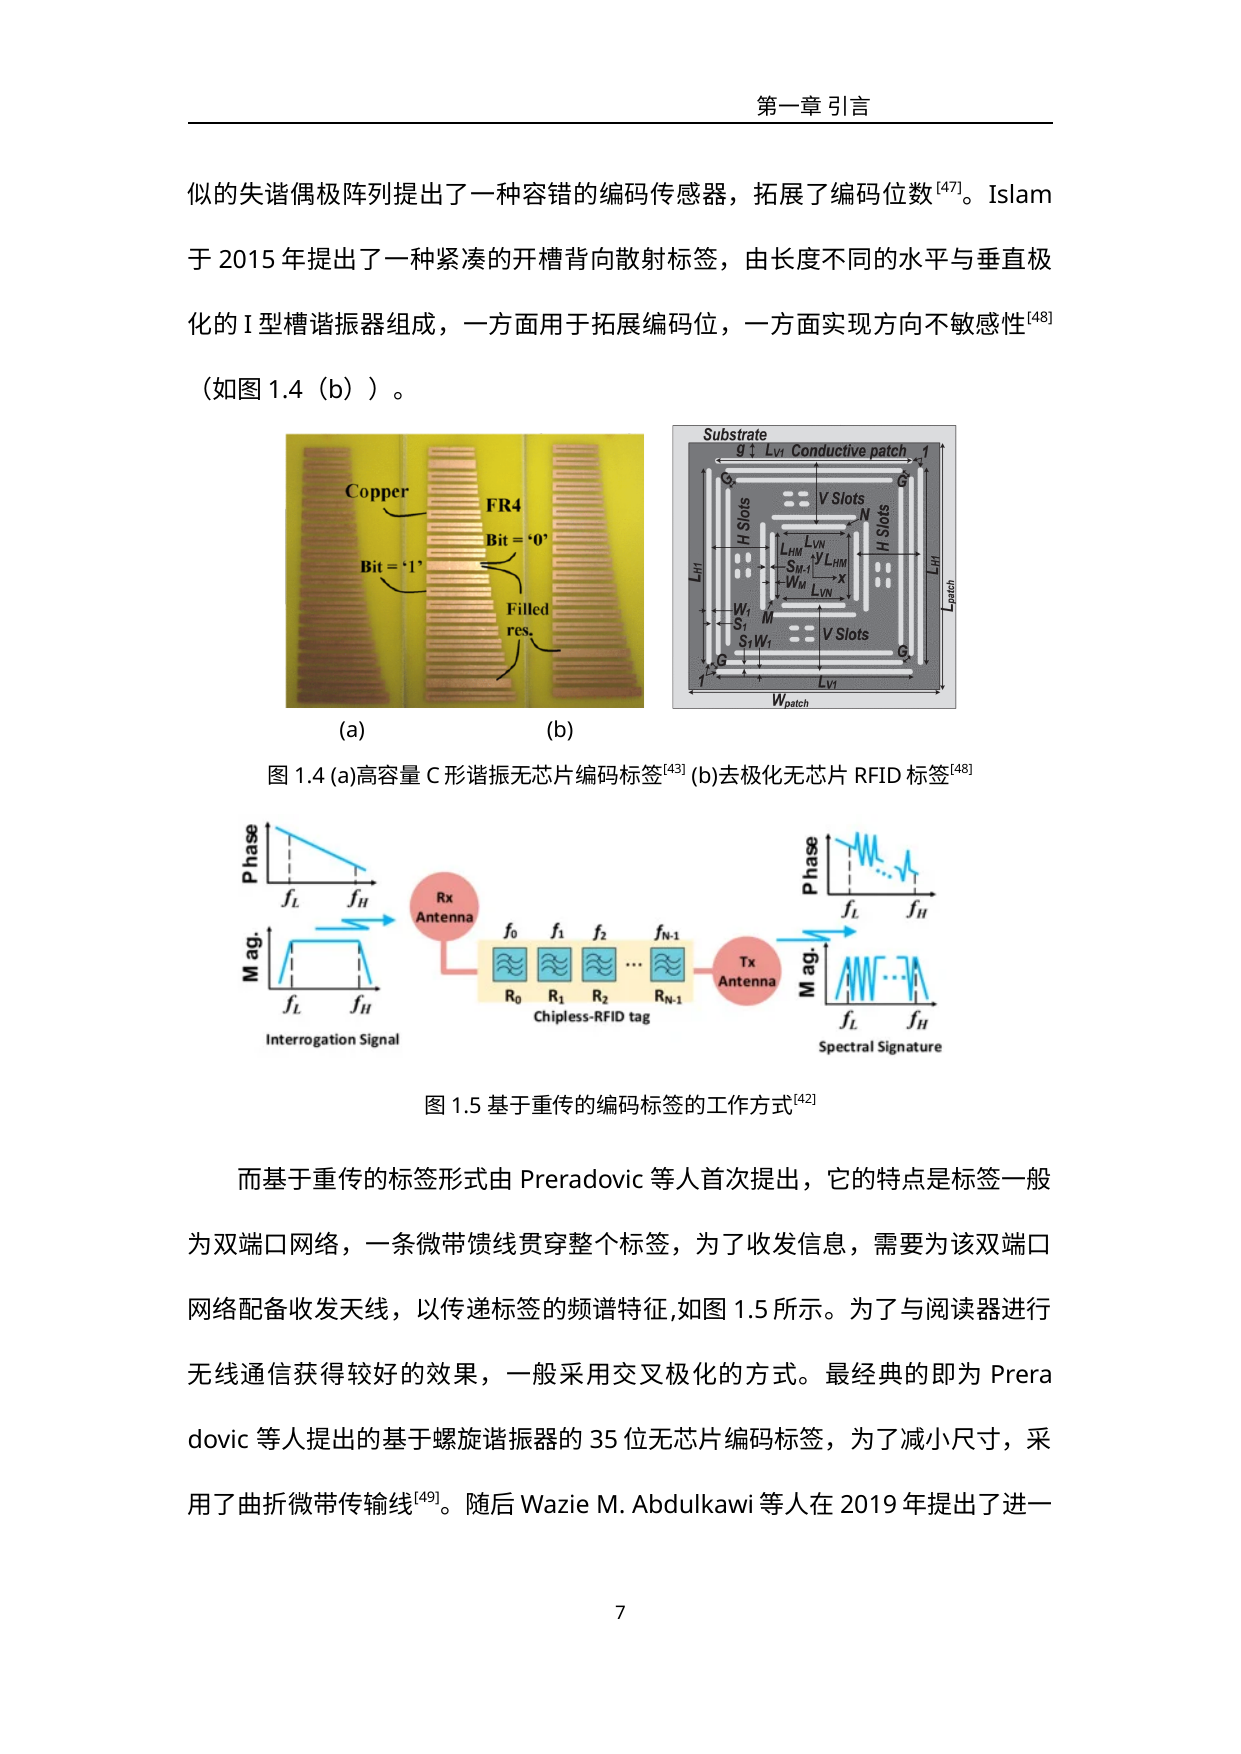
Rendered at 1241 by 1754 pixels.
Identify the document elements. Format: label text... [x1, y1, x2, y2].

text 图1.4 (a)高容量C形谐振无芯片编码标签[43] (b)去极化无芯片RFID标签[48] [187, 757, 1053, 790]
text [187, 160, 1053, 420]
picture [672, 423, 958, 709]
text 图1.5 基于重传的编码标签的工作方式[42] [187, 1087, 1053, 1120]
picture [237, 814, 947, 1059]
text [187, 1145, 1053, 1535]
text (a) (b) [187, 712, 1053, 745]
